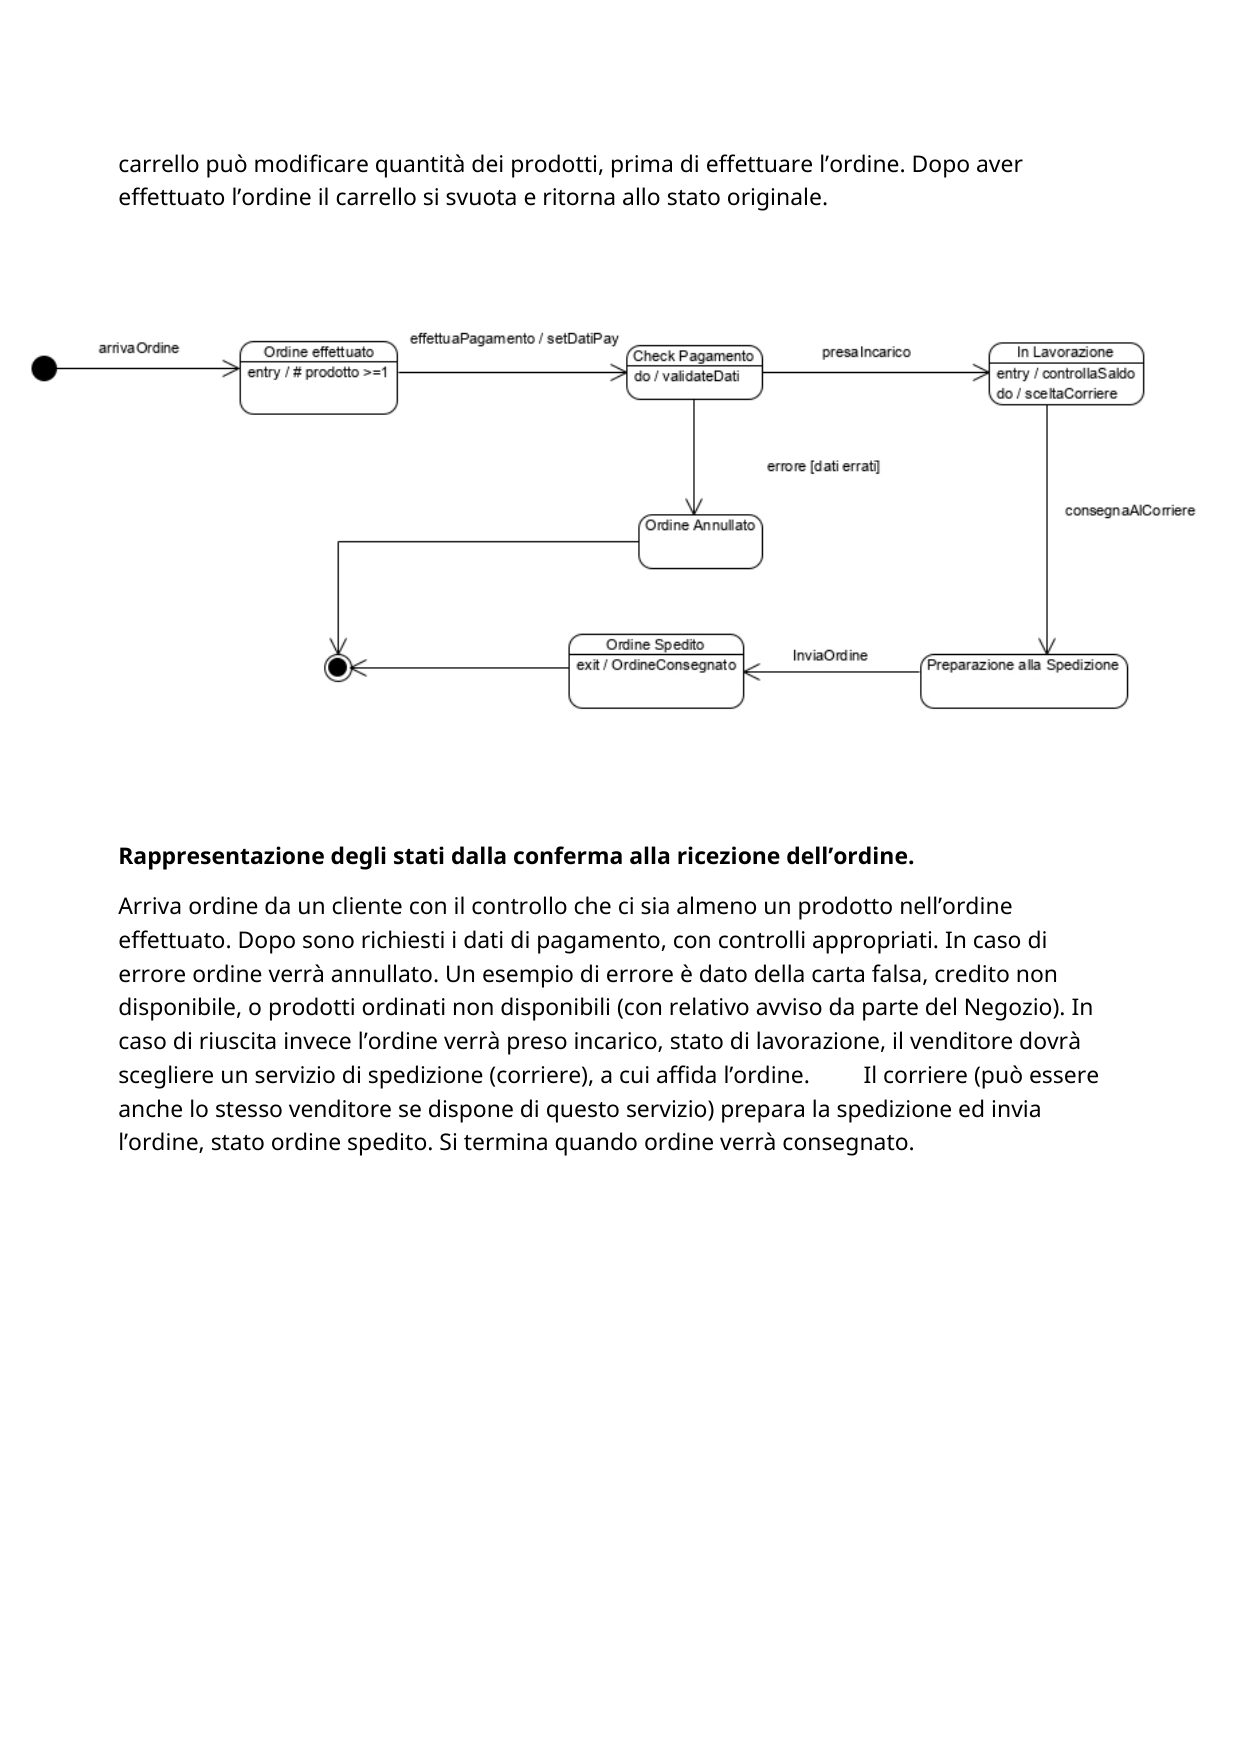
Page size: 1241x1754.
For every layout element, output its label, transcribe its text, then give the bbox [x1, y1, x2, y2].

text Rappresentazione degli stati dalla conferma alla ricezione dell’ordine. [118, 839, 1122, 871]
text Arriva ordine da un cliente con il controllo che ci sia almeno un prodotto nell’ordine effettuato. Dopo sono richiesti i dati di pagamento, con controlli appropriati. In caso di errore ordine verrà annullato. Un esempio di errore è dato della carta falsa, credito non disponibile, o prodotti ordinati non disponibili (con relativo avviso da parte del Negozio). In caso di riuscita invece l’ordine verrà preso incarico, stato di lavorazione, il venditore dovrà scegliere un servizio di spedizione (corriere), a cui affida l’ordine. Il corriere (può essere anche lo stesso venditore se dispone di questo servizio) prepara la spedizione ed invia l’ordine, stato ordine spedito. Si termina quando ordine verrà consegnato. [118, 890, 1122, 1157]
picture [29, 325, 1217, 724]
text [118, 148, 1122, 213]
